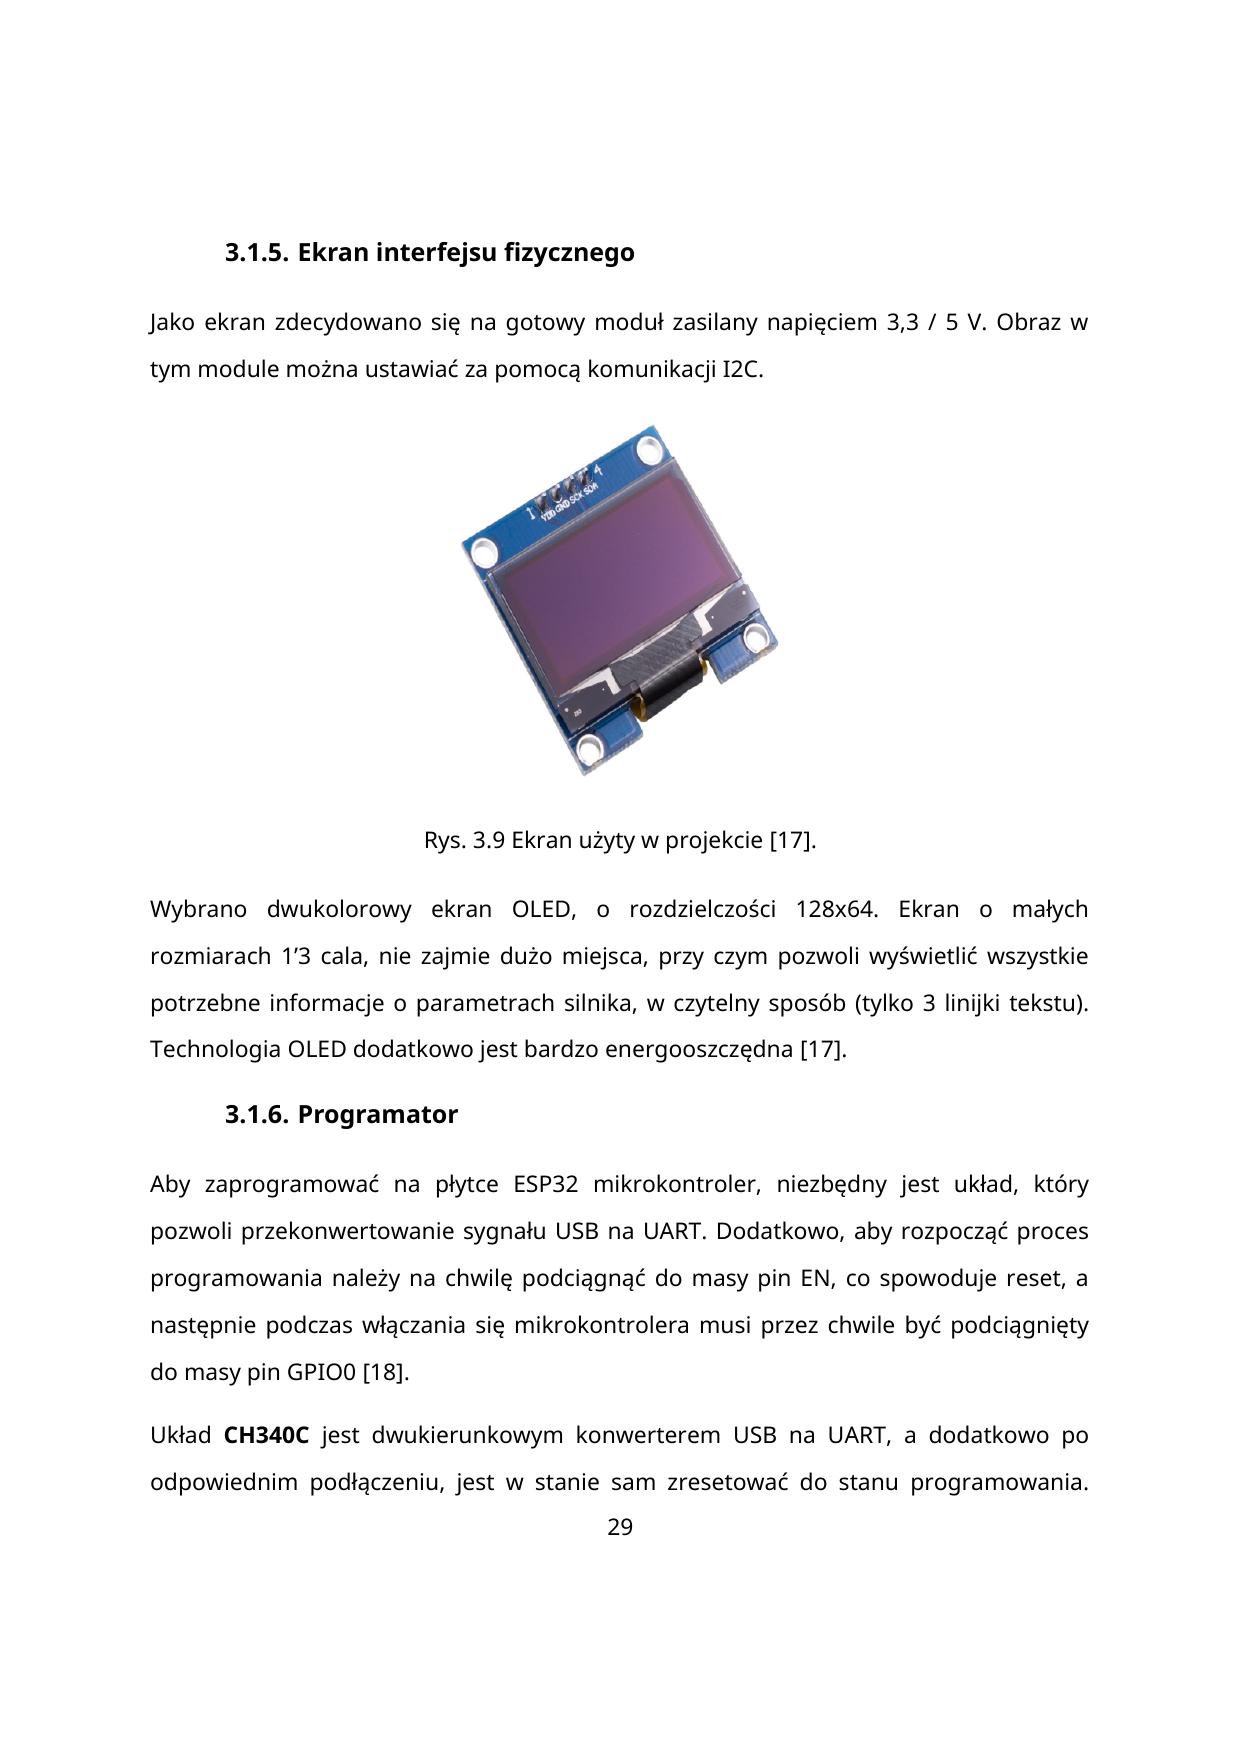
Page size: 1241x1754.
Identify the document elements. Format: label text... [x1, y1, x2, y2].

text Aby zaprogramować na płytce ESP32 mikrokontroler, niezbędny jest układ, który pozwoli przekonwertowanie sygnału USB na UART. Dodatkowo, aby rozpocząć proces programowania należy na chwilę podciągnąć do masy pin EN, co spowoduje reset, a następnie podczas włączania się mikrokontrolera musi przez chwile być podciągnięty do masy pin GPIO0 [18]. [150, 1168, 1090, 1387]
picture [454, 416, 786, 792]
text Wybrano dwukolorowy ekran OLED, o rozdzielczości 128x64. Ekran o małych rozmiarach 1’3 cala, nie zajmie dużo miejsca, przy czym pozwoli wyświetlić wszystkie potrzebne informacje o parametrach silnika, w czytelny sposób (tylko 3 linijki tekstu). Technologia OLED dodatkowo jest bardzo energooszczędna [17]. [150, 893, 1090, 1064]
subtitle Ekran interfejsu fizycznego [225, 234, 1090, 268]
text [150, 1419, 1090, 1498]
text Jako ekran zdecydowano się na gotowy moduł zasilany napięciem 3,3 / 5 V. Obraz w tym module można ustawiać za pomocą komunikacji I2C. [150, 306, 1090, 384]
subtitle Programator [225, 1097, 1090, 1131]
